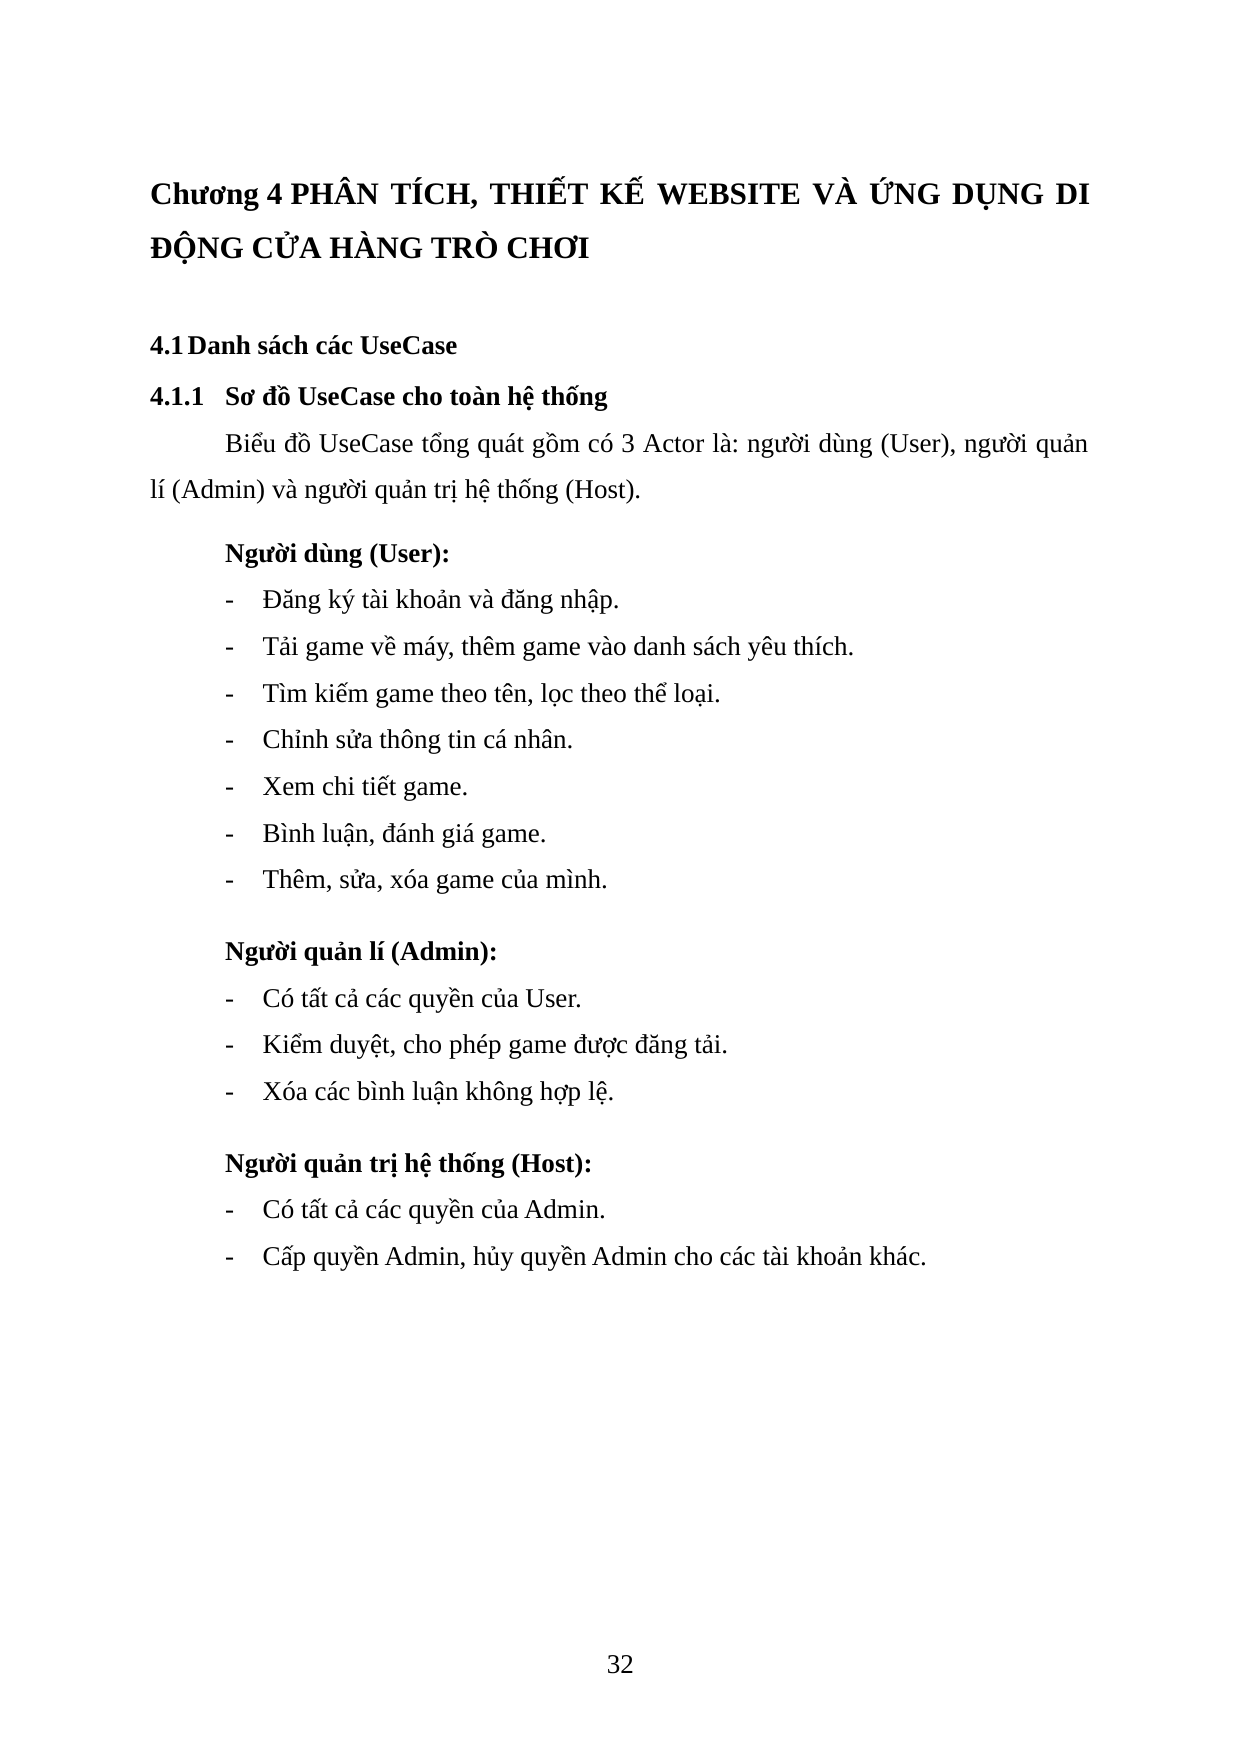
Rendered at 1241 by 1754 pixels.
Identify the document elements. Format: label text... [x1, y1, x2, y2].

list Kiểm duyệt, cho phép game được đăng tải. [225, 1028, 1090, 1060]
list Xóa các bình luận không hợp lệ. [225, 1075, 1090, 1106]
list Tìm kiếm game theo tên, lọc theo thể loại. [225, 677, 1090, 708]
text Biểu đồ UseCase tổng quát gồm có 3 Actor là: người dùng (User), người quản lí (Admin) và người quản trị hệ thống (Host). [150, 427, 1090, 505]
subtitle Sơ đồ UseCase cho toàn hệ thống [150, 380, 1090, 411]
text Người dùng (User): [150, 537, 1090, 568]
subtitle PHÂN TÍCH, THIẾT KẾ WEBSITE VÀ ỨNG DỤNG DI ĐỘNG CỬA HÀNG TRÒ CHƠI [150, 175, 1090, 265]
list Có tất cả các quyền của User. [225, 982, 1090, 1013]
text Người quản lí (Admin): [150, 935, 1090, 966]
subtitle Danh sách các UseCase [150, 329, 1090, 361]
list Đăng ký tài khoản và đăng nhập. [225, 583, 1090, 615]
list Tải game về máy, thêm game vào danh sách yêu thích. [225, 630, 1090, 661]
list Xem chi tiết game. [225, 770, 1090, 801]
list Thêm, sửa, xóa game của mình. [225, 863, 1090, 895]
list Chỉnh sửa thông tin cá nhân. [225, 723, 1090, 755]
list Có tất cả các quyền của Admin. [225, 1193, 1090, 1225]
list Cấp quyền Admin, hủy quyền Admin cho các tài khoản khác. [225, 1240, 1090, 1271]
list Bình luận, đánh giá game. [225, 817, 1090, 848]
text Người quản trị hệ thống (Host): [150, 1147, 1090, 1178]
